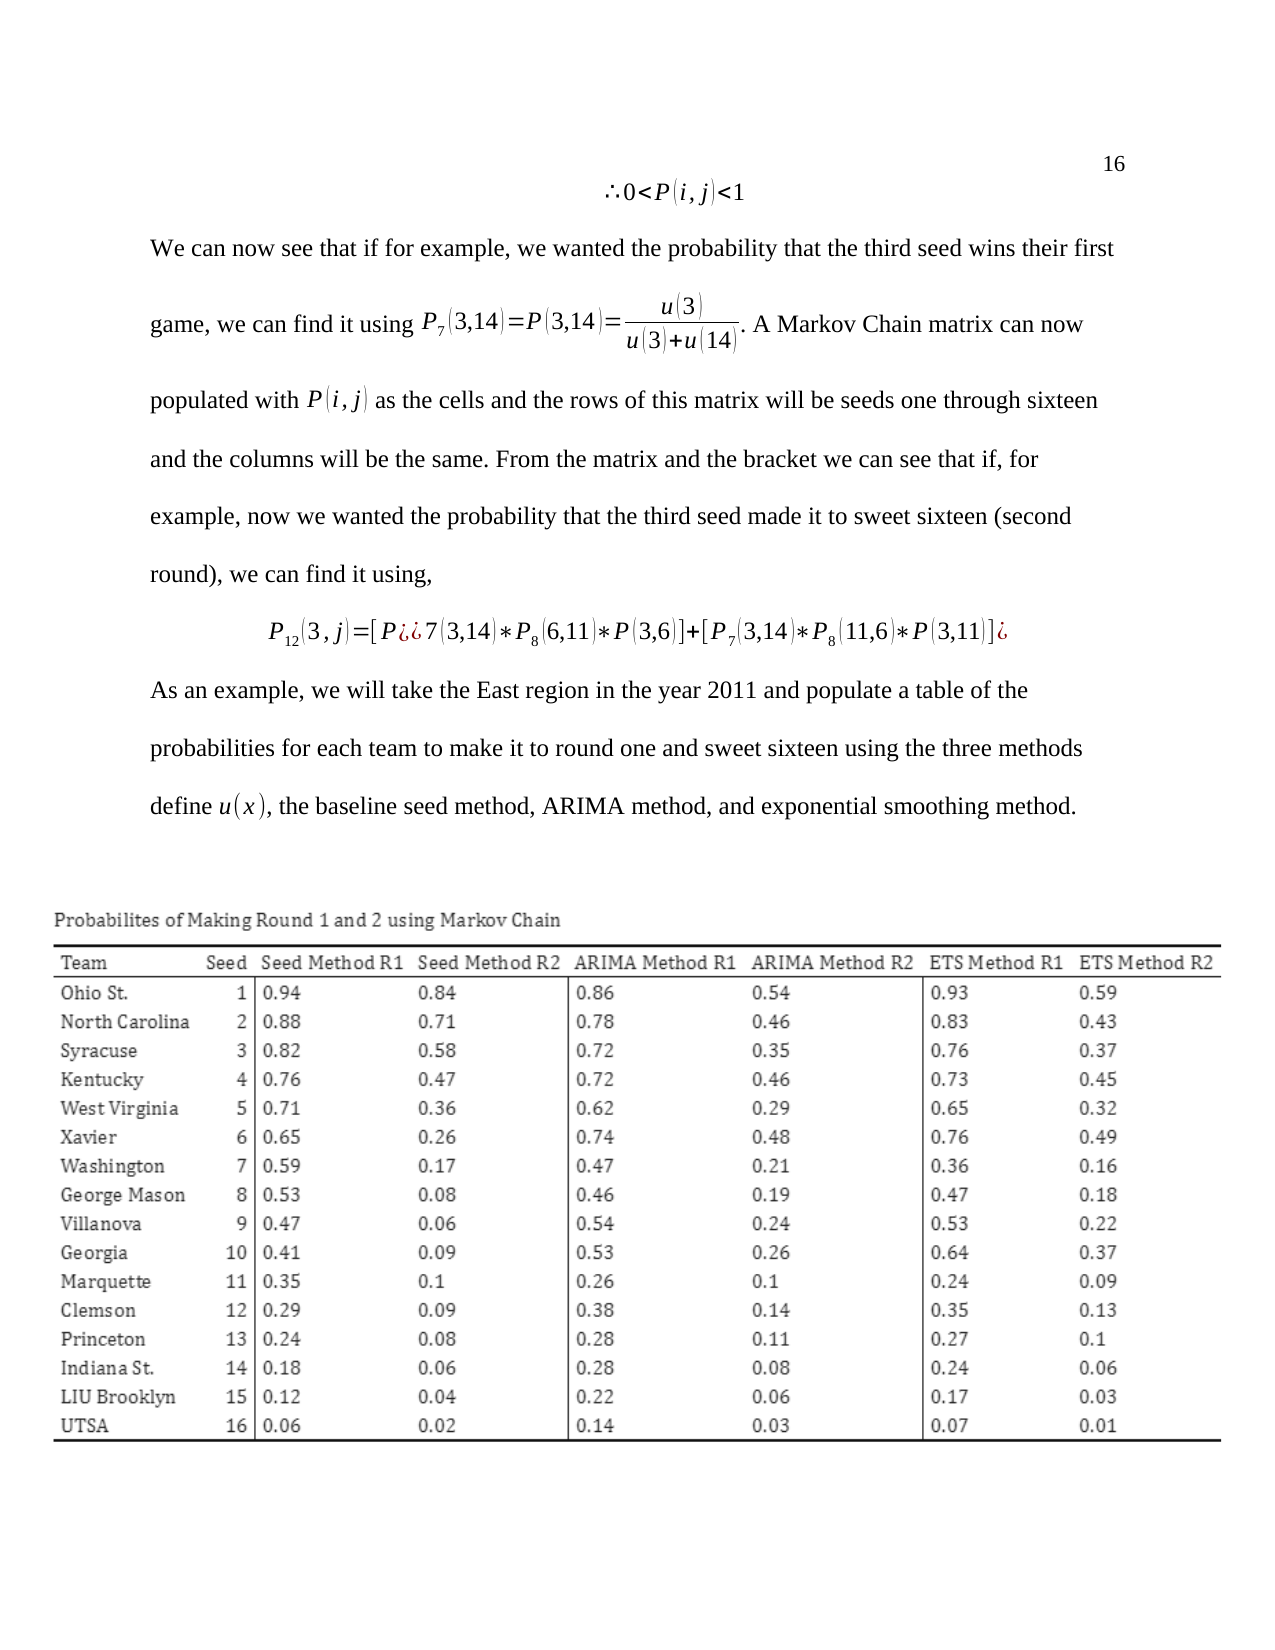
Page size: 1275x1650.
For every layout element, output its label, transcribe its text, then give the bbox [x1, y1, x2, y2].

text As an example, we will take the East region in the year 2011 and populate a table of the probabilities for each team to make it to round one and sweet sixteen using the three methods define , the baseline seed method, ARIMA method, and exponential smoothing method. [150, 676, 1125, 821]
text We can now see that if for example, we wanted the probability that the third seed wins their first game, we can find it using . A Markov Chain matrix can now populated with as the cells and the rows of this matrix will be seeds one through sixteen and the columns will be the same. From the matrix and the bracket we can see that if, for example, now we wanted the probability that the third seed made it to sweet sixteen (second round), we can find it using, [150, 233, 1125, 588]
picture [51, 880, 1222, 1454]
